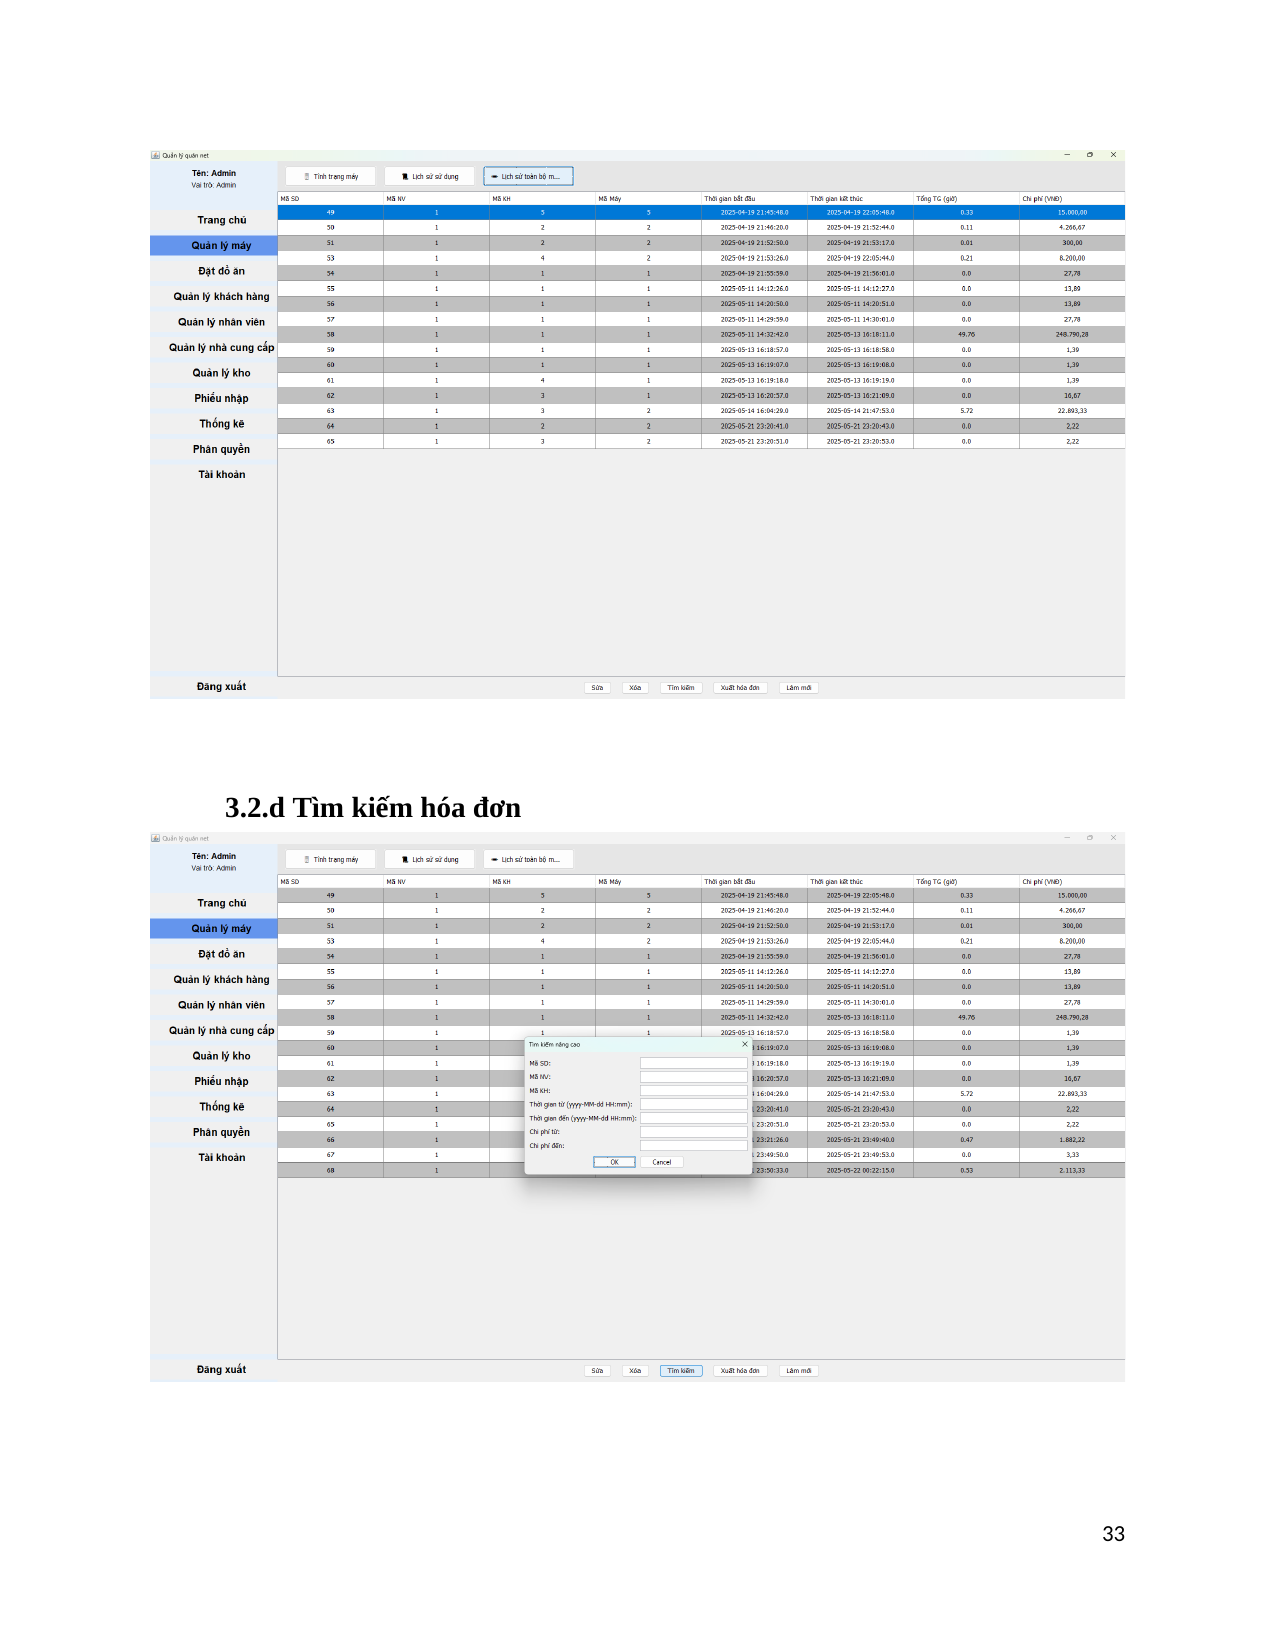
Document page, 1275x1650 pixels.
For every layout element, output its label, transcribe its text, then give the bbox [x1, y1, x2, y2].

picture [150, 150, 1125, 699]
picture [150, 832, 1125, 1382]
text 3.2.d Tìm kiếm hóa đơn [225, 790, 1125, 824]
